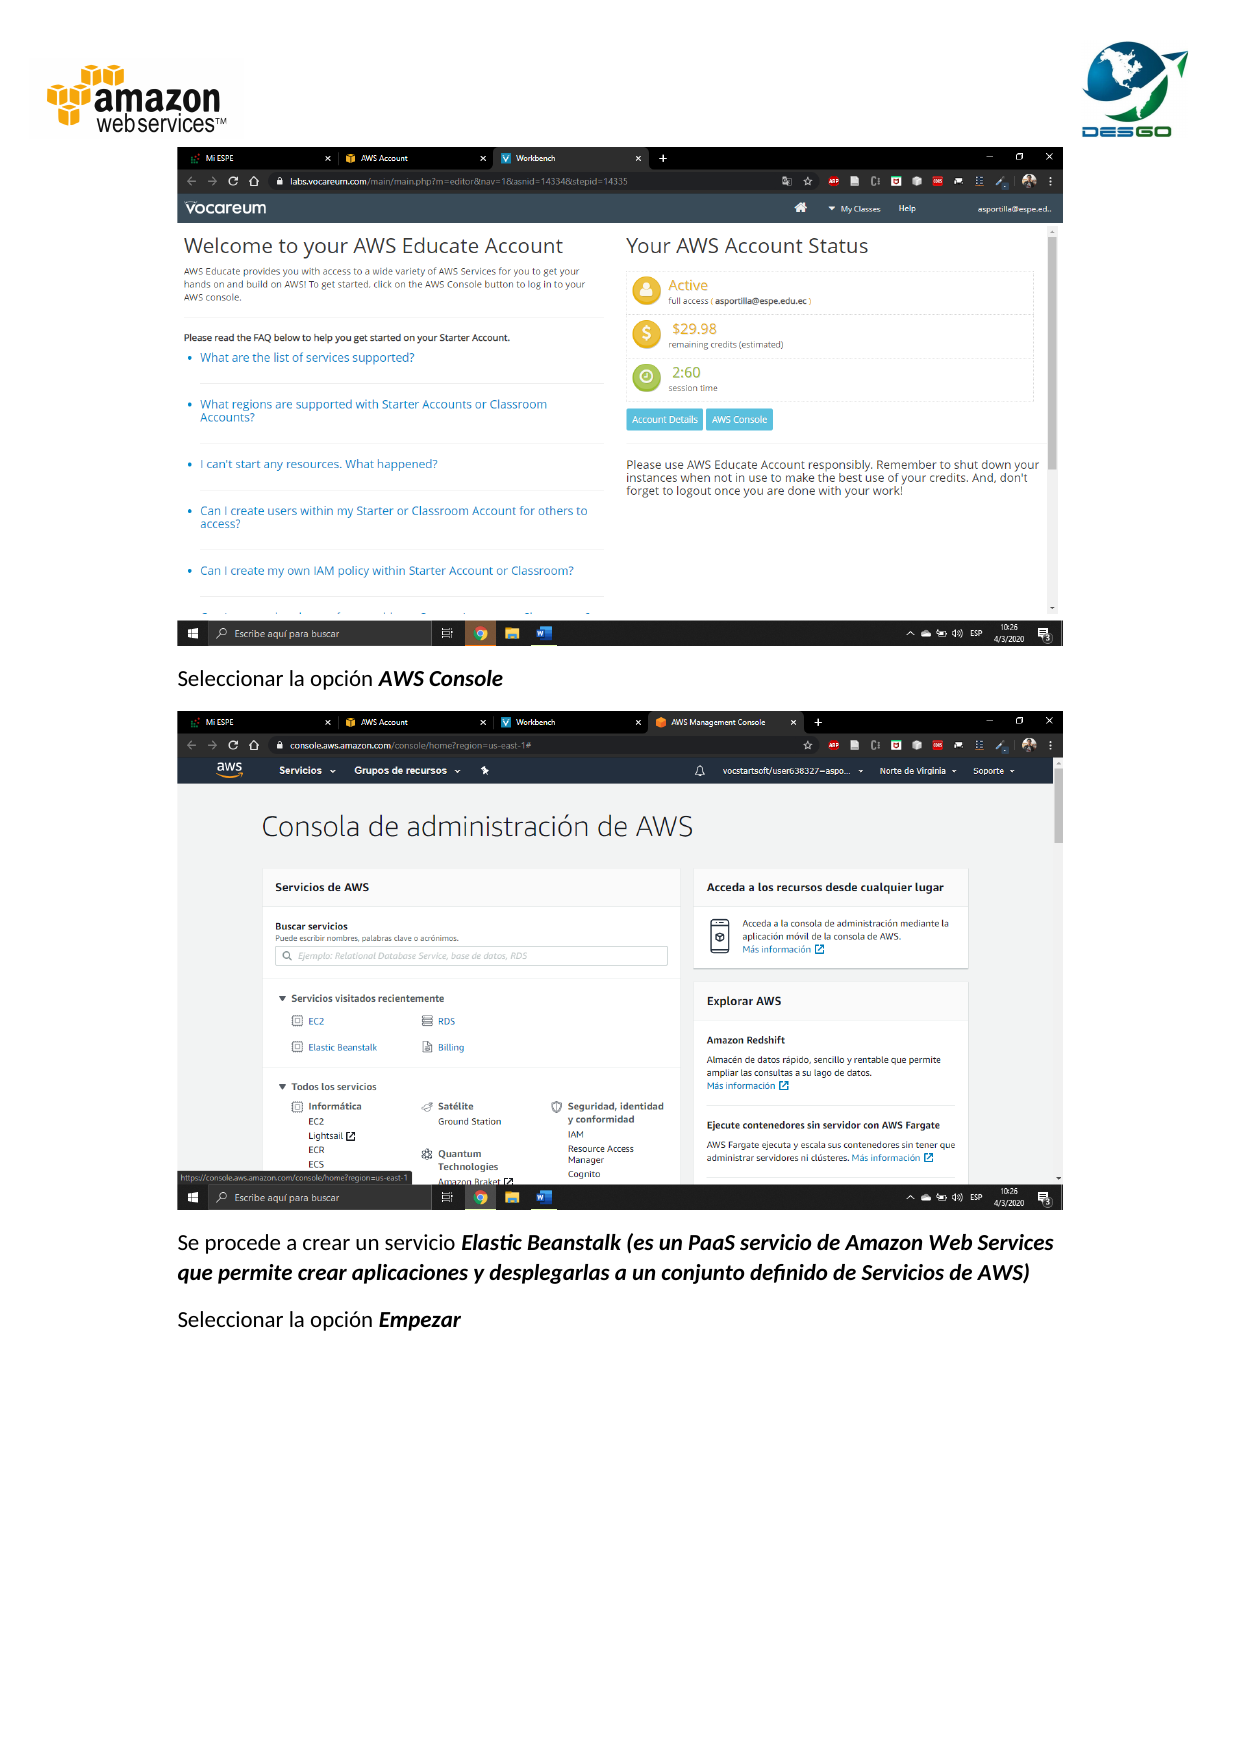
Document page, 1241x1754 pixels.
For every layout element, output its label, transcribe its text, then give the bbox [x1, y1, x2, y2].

picture [1081, 40, 1189, 138]
text Seleccionar la opción Empezar [177, 1305, 1063, 1333]
text Se procede a crear un servicio Elastic Beanstalk (es un PaaS servicio de Amazon Web Services que permite crear aplicaciones y desplegarlas a un conjunto definido de Servicios de AWS) [177, 1228, 1063, 1286]
picture [29, 58, 244, 139]
picture [177, 711, 1063, 1210]
picture [177, 147, 1063, 646]
text Seleccionar la opción AWS Console [177, 664, 1063, 692]
